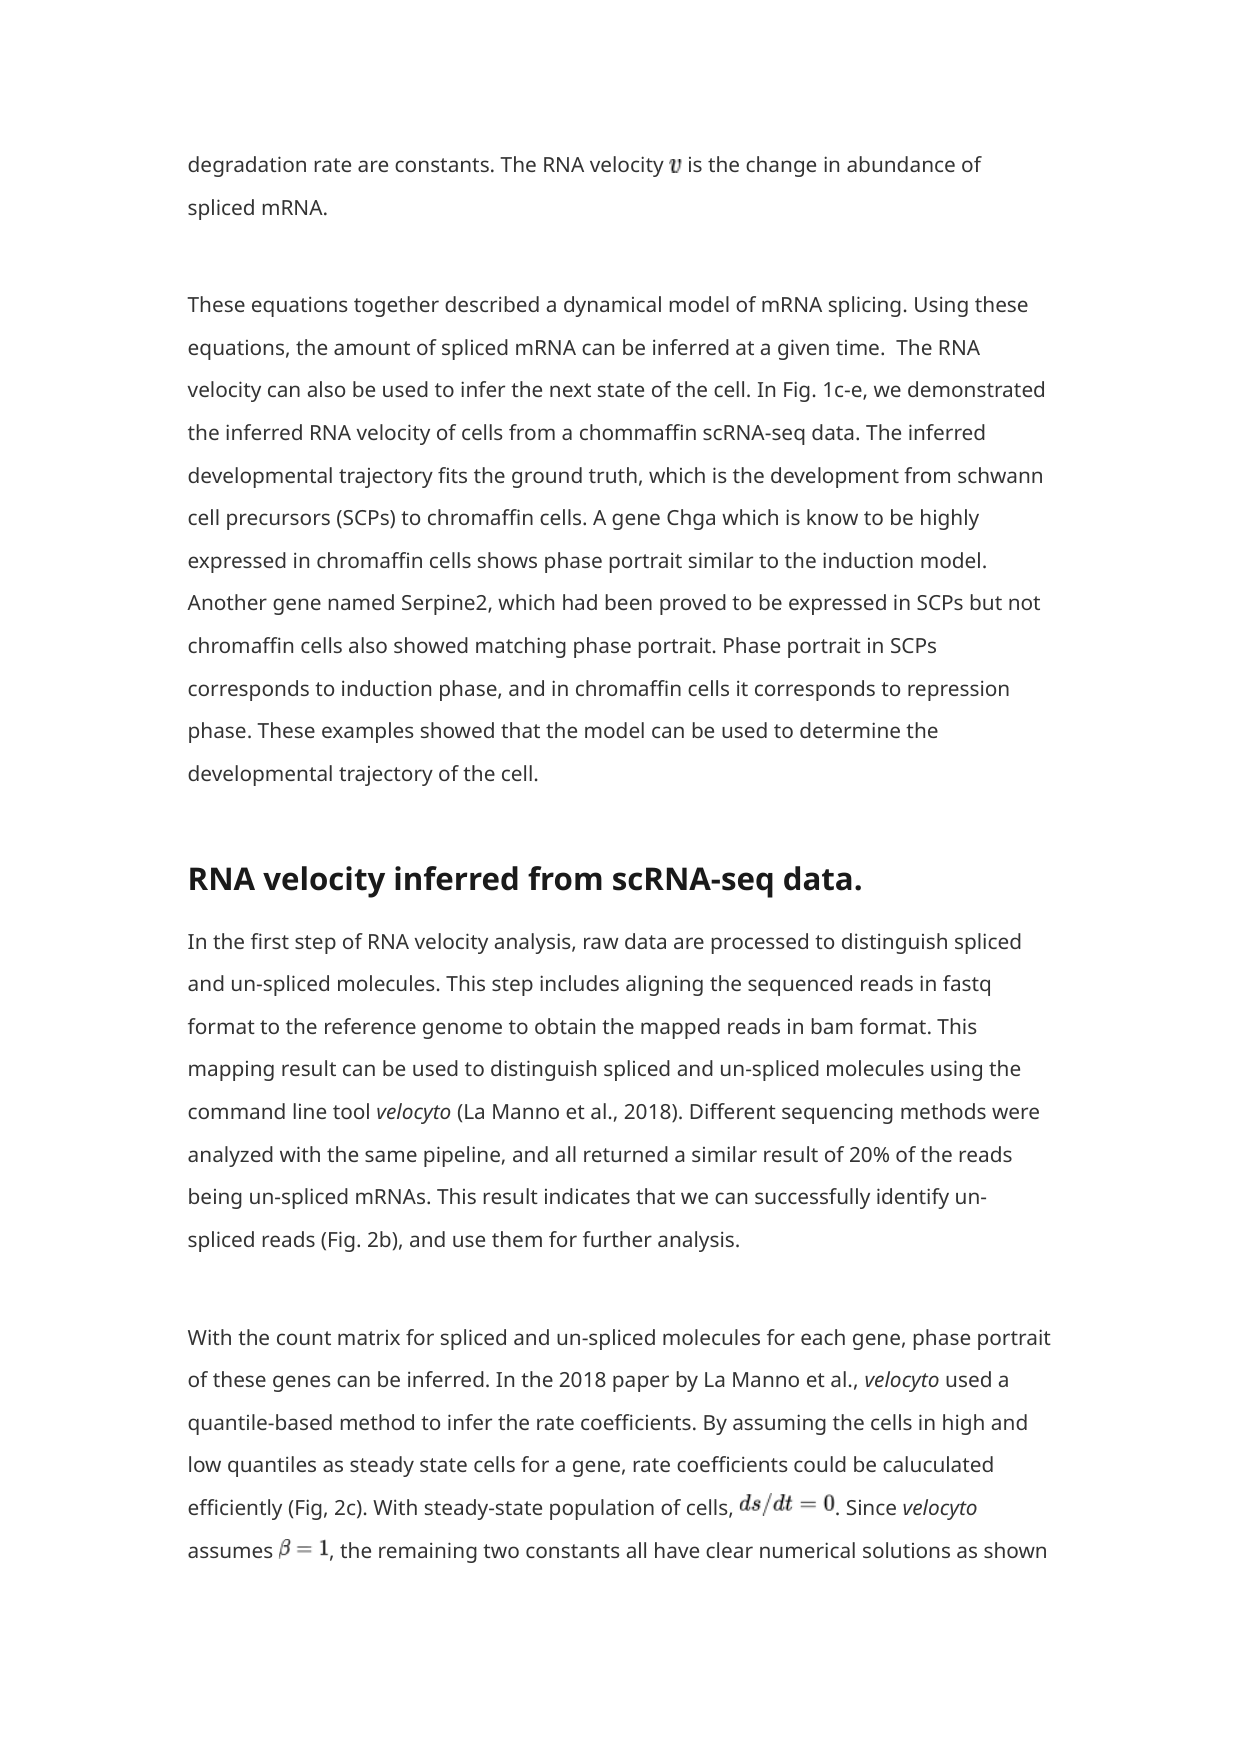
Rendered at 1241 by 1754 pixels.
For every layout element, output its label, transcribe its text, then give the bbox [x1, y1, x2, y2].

subtitle RNA velocity inferred from scRNA-seq data. [187, 857, 1053, 899]
picture [739, 1493, 835, 1516]
text In the first step of RNA velocity analysis, raw data are processed to distinguish spliced and un-spliced molecules. This step includes aligning the sequenced reads in fastq format to the reference genome to obtain the mapped reads in bam format. This mapping result can be used to distinguish spliced and un-spliced molecules using the command line tool velocyto (La Manno et al., 2018). Different sequencing methods were analyzed with the same pipeline, and all returned a similar result of 20% of the reads being un-spliced mRNAs. This result indicates that we can successfully identify un-spliced reads (Fig. 2b), and use them for further analysis. [187, 927, 1053, 1253]
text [187, 1323, 1053, 1564]
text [187, 150, 1053, 221]
picture [669, 159, 682, 173]
text These equations together described a dynamical model of mRNA splicing. Using these equations, the amount of spliced mRNA can be inferred at a given time. The RNA velocity can also be used to infer the next state of the cell. In Fig. 1c-e, we demonstrated the inferred RNA velocity of cells from a chommaffin scRNA-seq data. The inferred developmental trajectory fits the ground truth, which is the development from schwann cell precursors (SCPs) to chromaffin cells. A gene Chga which is know to be highly expressed in chromaffin cells shows phase portrait similar to the induction model. Another gene named Serpine2, which had been proved to be expressed in SCPs but not chromaffin cells also showed matching phase portrait. Phase portrait in SCPs corresponds to induction phase, and in chromaffin cells it corresponds to repression phase. These examples showed that the model can be used to determine the developmental trajectory of the cell. [187, 290, 1053, 787]
picture [278, 1539, 329, 1559]
